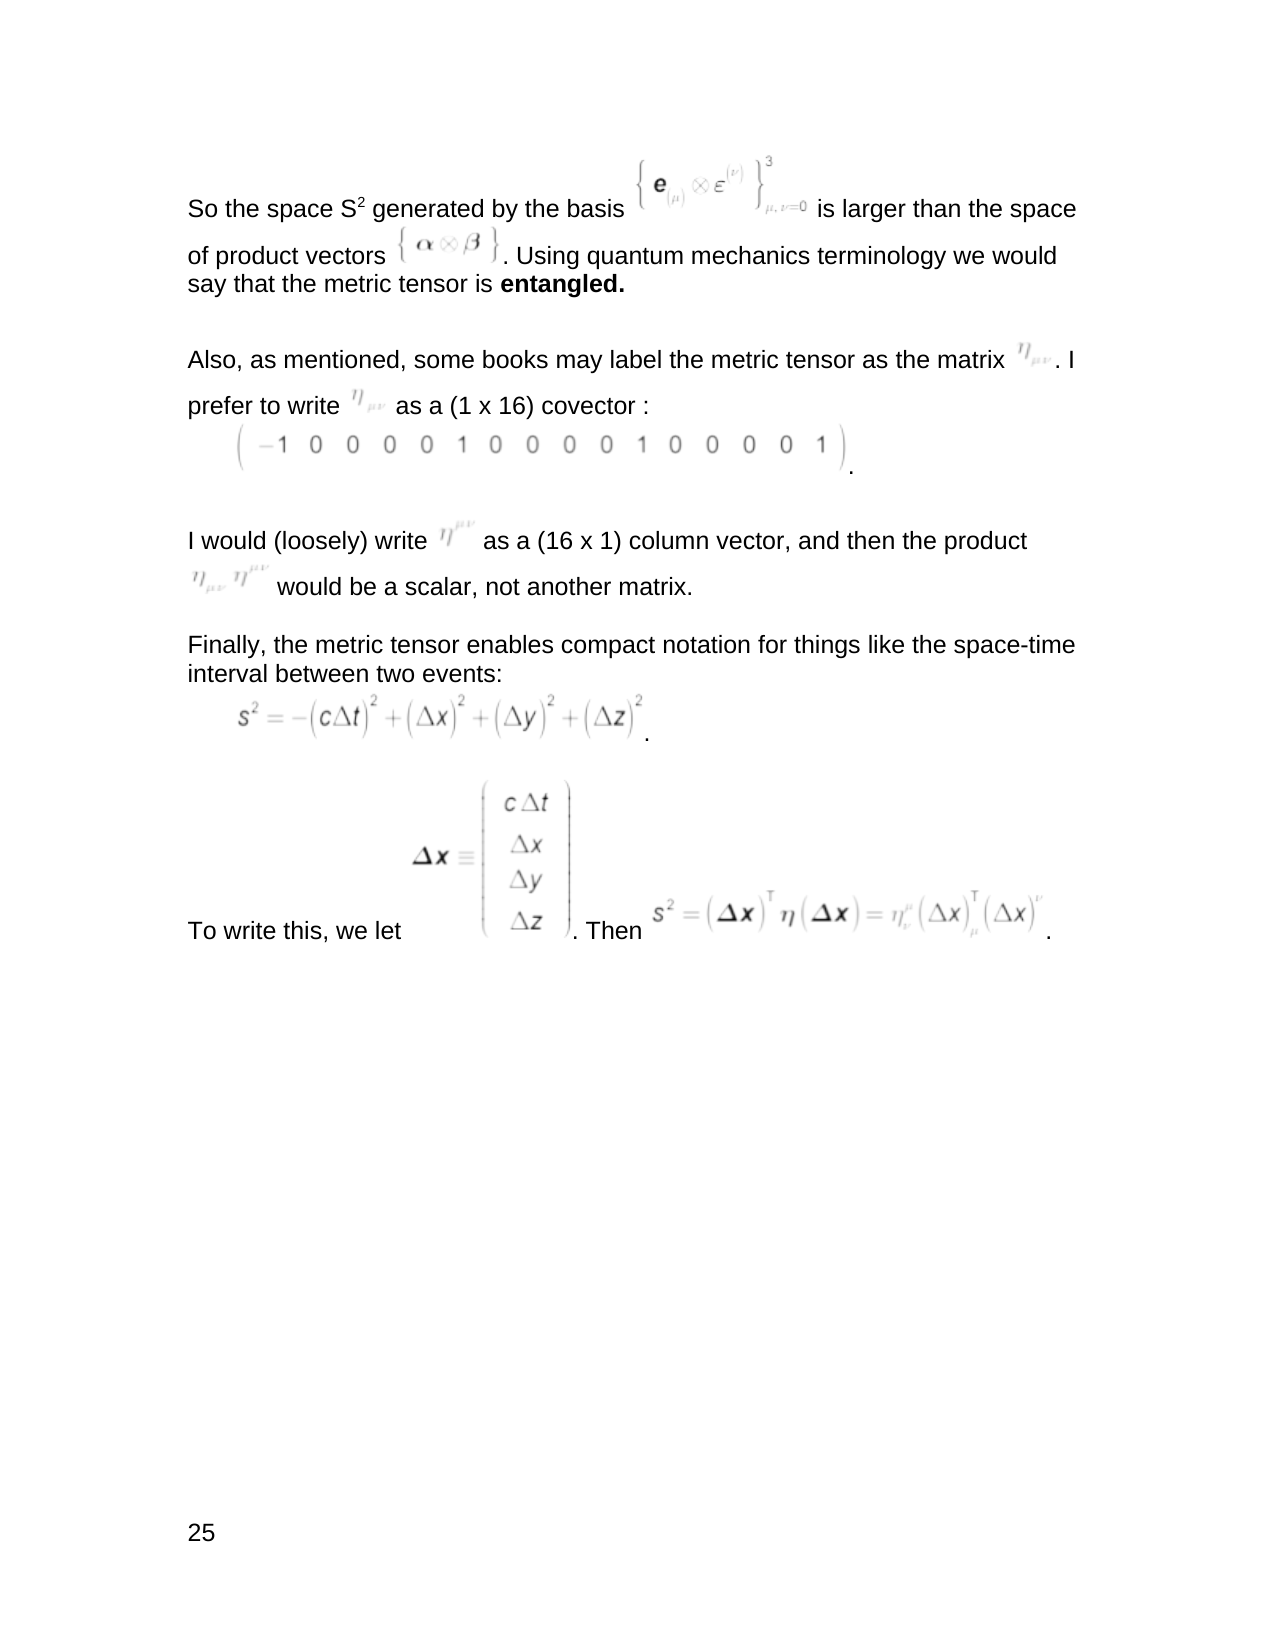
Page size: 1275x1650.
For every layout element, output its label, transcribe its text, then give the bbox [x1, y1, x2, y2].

text Also, as mentioned, some books may label the metric tensor as the matrix . I prefer to write as a (1 x 16) covector : [187, 327, 1087, 420]
text Finally, the metric tensor enables compact notation for things like the space-time interval between two events: [187, 630, 1087, 687]
text I would (loosely) write as a (16 x 1) column vector, and then the product would be a scalar, not another matrix. [187, 508, 1087, 601]
text So the space S2 generated by the basis is larger than the space of product vectors . Using quantum mechanics terminology we would say that the metric tensor is entangled. [187, 150, 1087, 298]
text . [187, 420, 1087, 479]
text To write this, we let . Then . [187, 776, 1087, 944]
text . [187, 687, 1087, 747]
